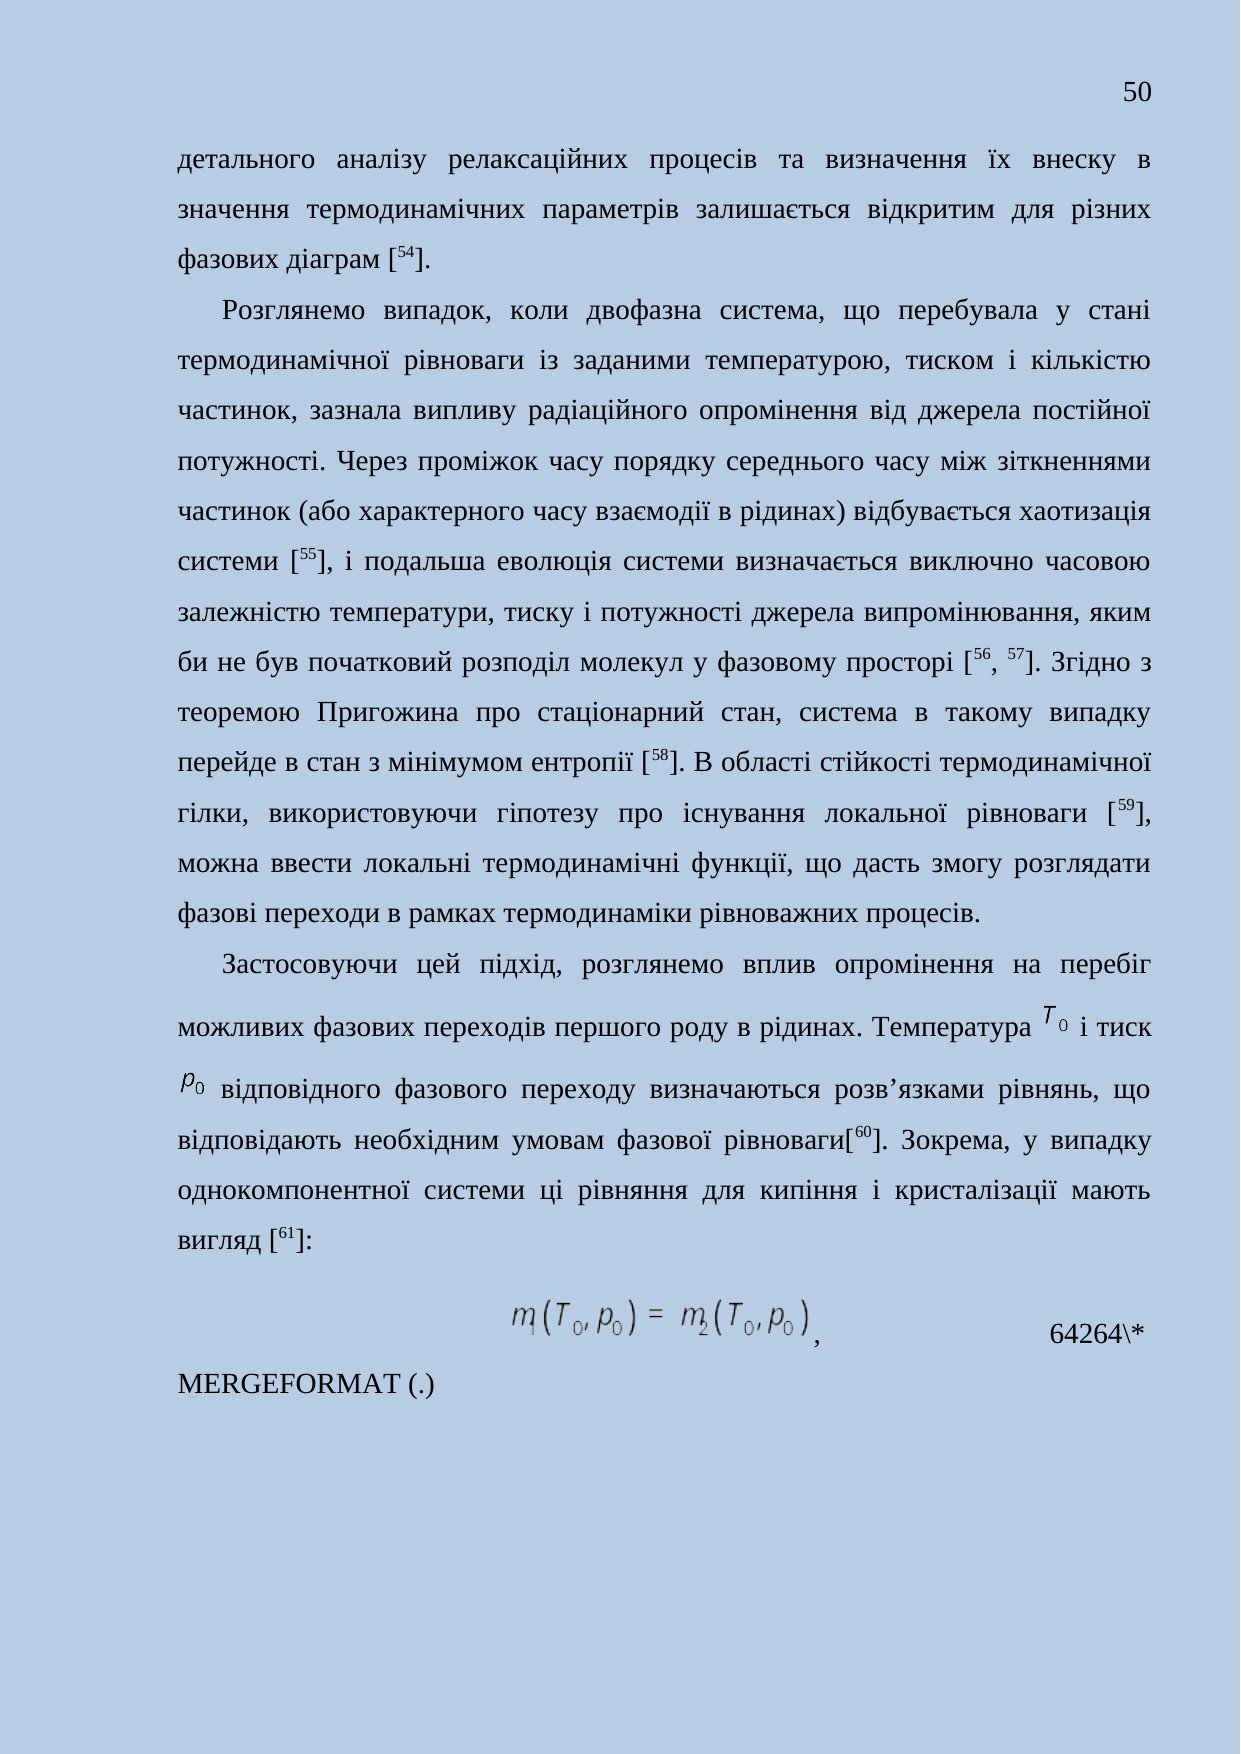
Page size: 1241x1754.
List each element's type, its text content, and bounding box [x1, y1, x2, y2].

text Розглянемо випадок, коли двофазна система, що перебувала у стані термодинамічної рівноваги із заданими температурою, тиском і кількістю частинок, зазнала випливу радіаційного опромінення від джерела постійної потужності. Через проміжок часу порядку середнього часу між зіткненнями частинок (або характерного часу взаємодії в рідинах) відбувається хаотизація системи [], і подальша еволюція системи визначається виключно часовою залежністю температури, тиску і потужності джерела випромінювання, яким би не був початковий розподіл молекул у фазовому просторі [, ]. Згідно з теоремою Пригожина про стаціонарний стан, система в такому випадку перейде в стан з мінімумом ентропії []. В області стійкості термодинамічної гілки, використовуючи гіпотезу про існування локальної рівноваги [], можна ввести локальні термодинамічні функції, що дасть змогу розглядати фазові переходи в рамках термодинаміки рівноважних процесів. [177, 292, 1152, 929]
text , [177, 1293, 1152, 1400]
text Застосовуючи цей підхід, розглянемо вплив опромінення на перебіг можливих фазових переходів першого роду в рідинах. Температура і тиск відповідного фазового переходу визначаються розв’язками рівнянь, що відповідають необхідним умовам фазової рівноваги[]. Зокрема, у випадку однокомпонентної системи ці рівняння для кипіння і кристалізації мають вигляд []: [177, 946, 1152, 1256]
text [177, 141, 1152, 275]
